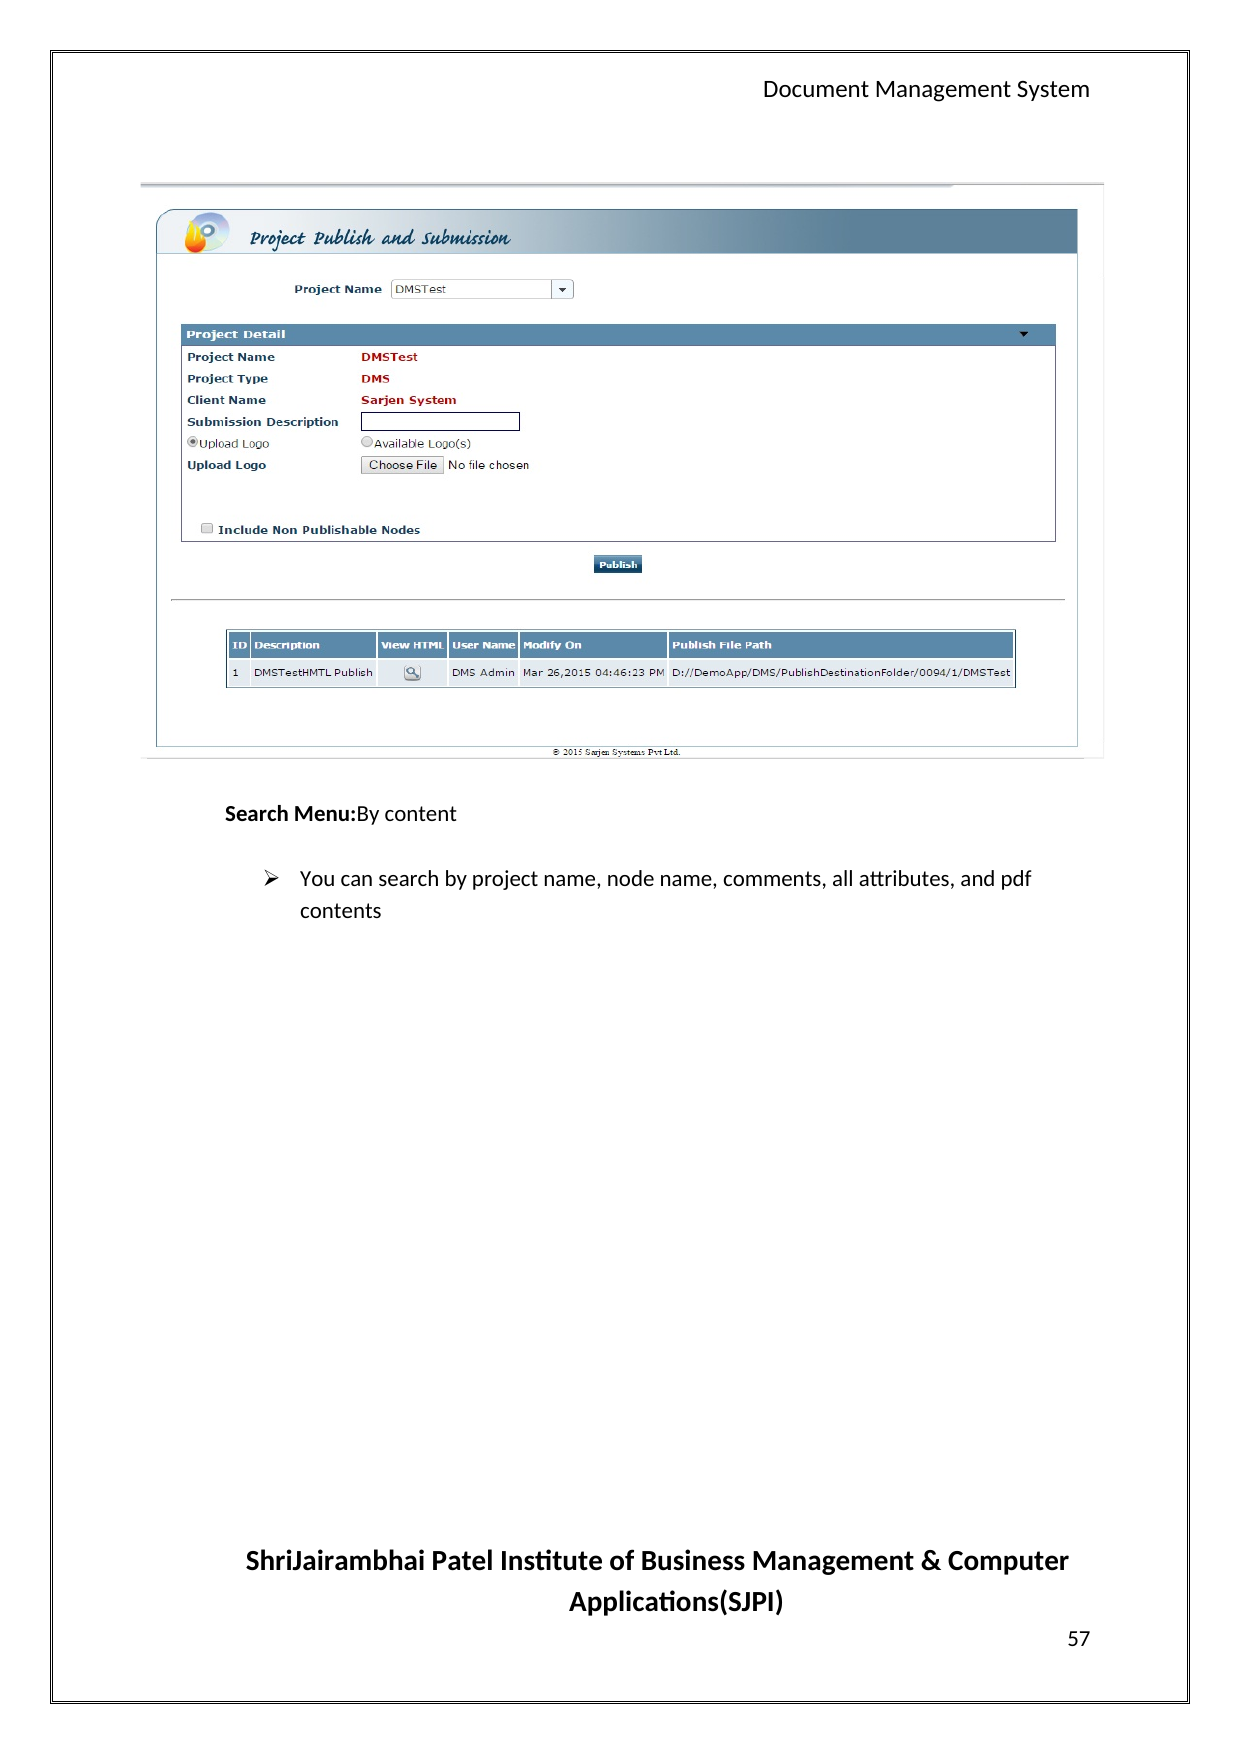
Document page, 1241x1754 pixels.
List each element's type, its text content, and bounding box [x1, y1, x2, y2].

text Search Menu:By content [225, 799, 1090, 827]
list You can search by project name, node name, comments, all attributes, and pdf contents [262, 864, 1090, 924]
picture [140, 182, 1105, 759]
